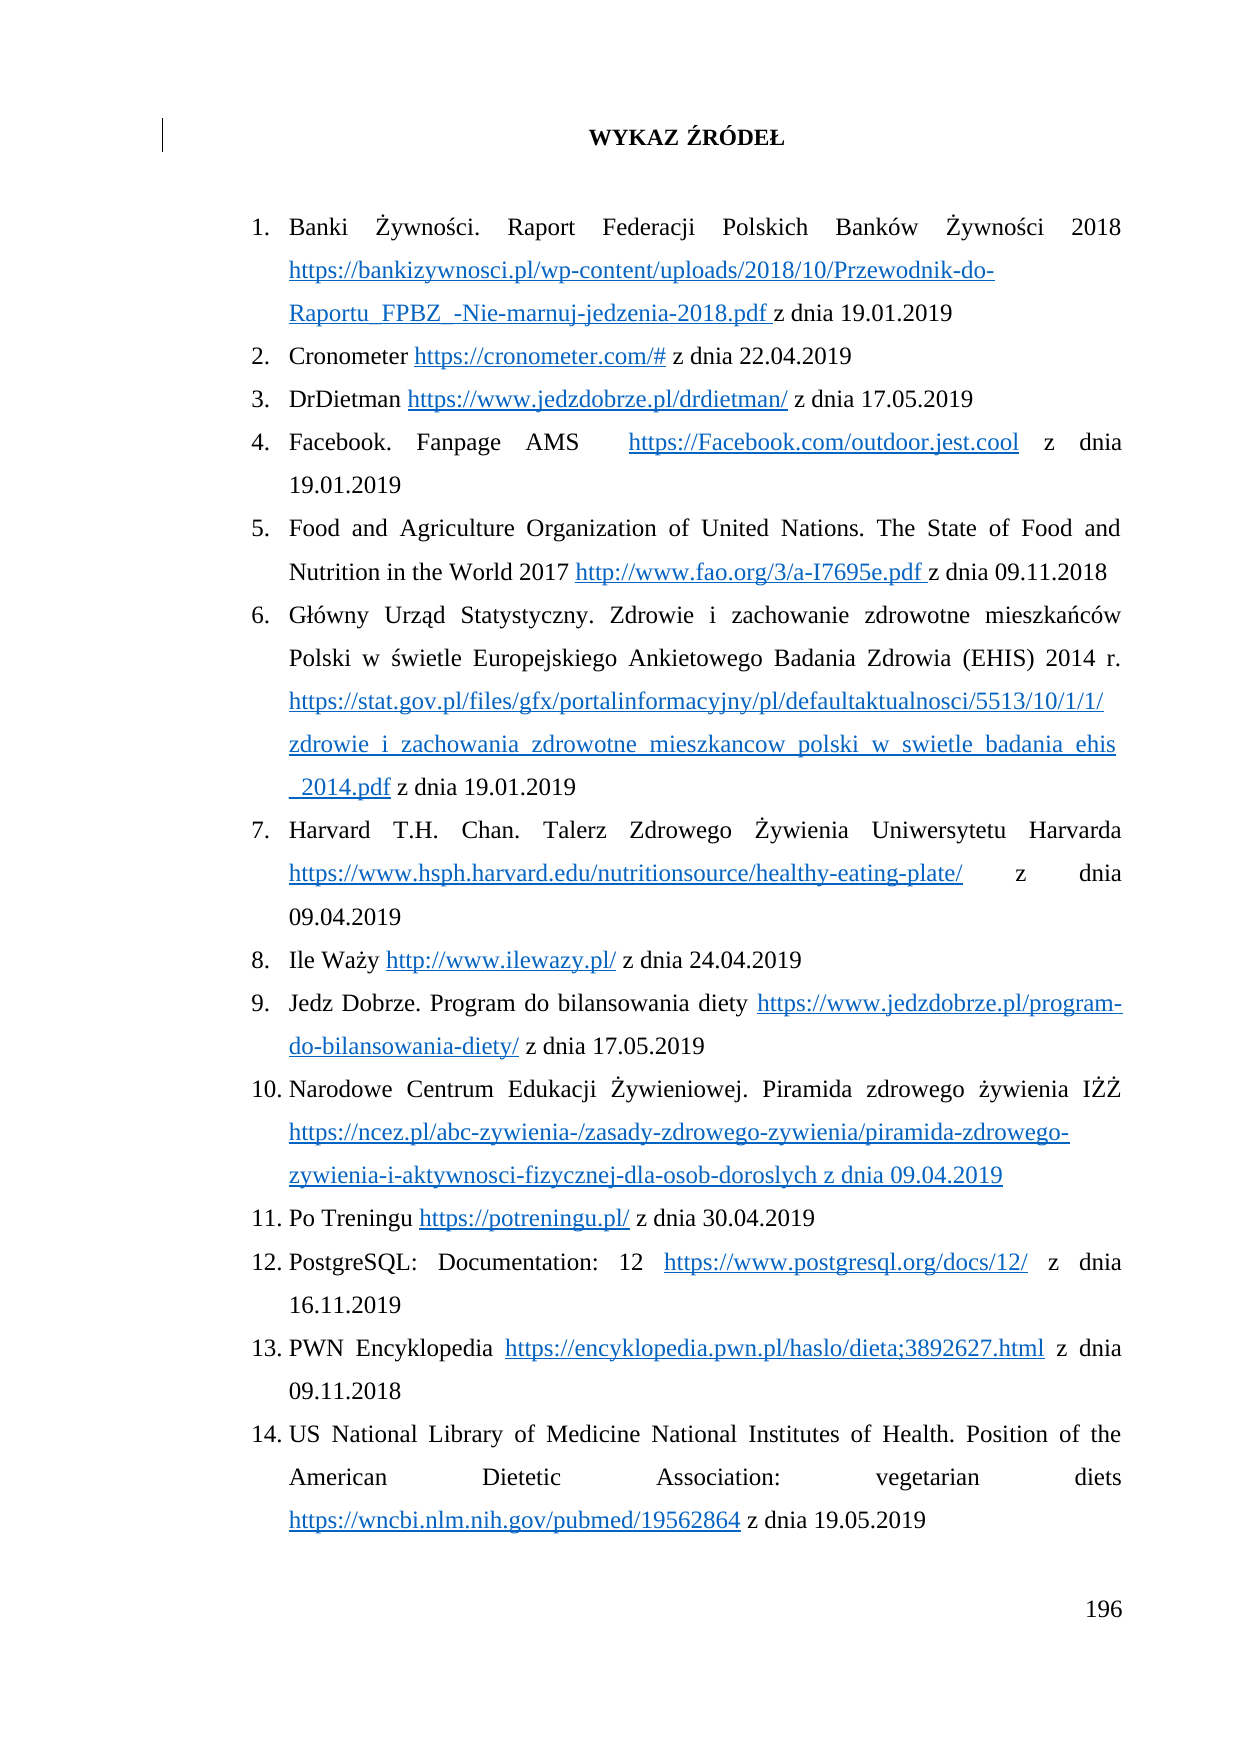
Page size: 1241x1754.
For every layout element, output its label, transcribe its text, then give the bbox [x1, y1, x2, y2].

list Narodowe Centrum Edukacji Żywieniowej. Piramida zdrowego żywienia IŻŻ https://ncez.pl/abc-zywienia-/zasady-zdrowego-zywienia/piramida-zdrowego-zywienia-i-aktywnosci-fizycznej-dla-osob-doroslych z dnia 09.04.2019 [251, 1074, 1122, 1189]
list Cronometer https://cronometer.com/# z dnia 22.04.2019 [251, 341, 1122, 370]
list Food and Agriculture Organization of United Nations. The State of Food and Nutrition in the World 2017 http://www.fao.org/3/a-I7695e.pdf z dnia 09.11.2018 [251, 513, 1122, 585]
list PostgreSQL: Documentation: 12 https://www.postgresql.org/docs/12/ z dnia 16.11.2019 [251, 1247, 1122, 1318]
list Harvard T.H. Chan. Talerz Zdrowego Żywienia Uniwersytetu Harvarda https://www.hsph.harvard.edu/nutritionsource/healthy-eating-plate/ z dnia 09.04.2019 [251, 815, 1122, 930]
list Facebook. Fanpage AMS https://Facebook.com/outdoor.jest.cool z dnia 19.01.2019 [251, 427, 1122, 499]
list Główny Urząd Statystyczny. Zdrowie i zachowanie zdrowotne mieszkańców Polski w świetle Europejskiego Ankietowego Badania Zdrowia (EHIS) 2014 r. https://stat.gov.pl/files/gfx/portalinformacyjny/pl/defaultaktualnosci/5513/10/1/1/zdrowie_i_zachowania_zdrowotne_mieszkancow_polski_w_swietle_badania_ehis_2014.pdf z dnia 19.01.2019 [251, 600, 1122, 801]
list Jedz Dobrze. Program do bilansowania diety https://www.jedzdobrze.pl/program-do-bilansowania-diety/ z dnia 17.05.2019 [251, 988, 1122, 1060]
list PWN Encyklopedia https://encyklopedia.pwn.pl/haslo/dieta;3892627.html z dnia 09.11.2018 [251, 1333, 1122, 1405]
list Ile Waży http://www.ilewazy.pl/ z dnia 24.04.2019 [251, 945, 1122, 973]
subtitle wykaz źródeł [177, 118, 1122, 152]
list Banki Żywności. Raport Federacji Polskich Banków Żywności 2018 https://bankizywnosci.pl/wp-content/uploads/2018/10/Przewodnik-do-Raportu_FPBZ_-Nie-marnuj-jedzenia-2018.pdf z dnia 19.01.2019 [251, 212, 1122, 327]
list US National Library of Medicine National Institutes of Health. Position of the American Dietetic Association: vegetarian diets https://wncbi.nlm.nih.gov/pubmed/19562864 z dnia 19.05.2019 [251, 1419, 1122, 1534]
list DrDietman https://www.jedzdobrze.pl/drdietman/ z dnia 17.05.2019 [251, 384, 1122, 413]
list Po Treningu https://potreningu.pl/ z dnia 30.04.2019 [251, 1203, 1122, 1232]
